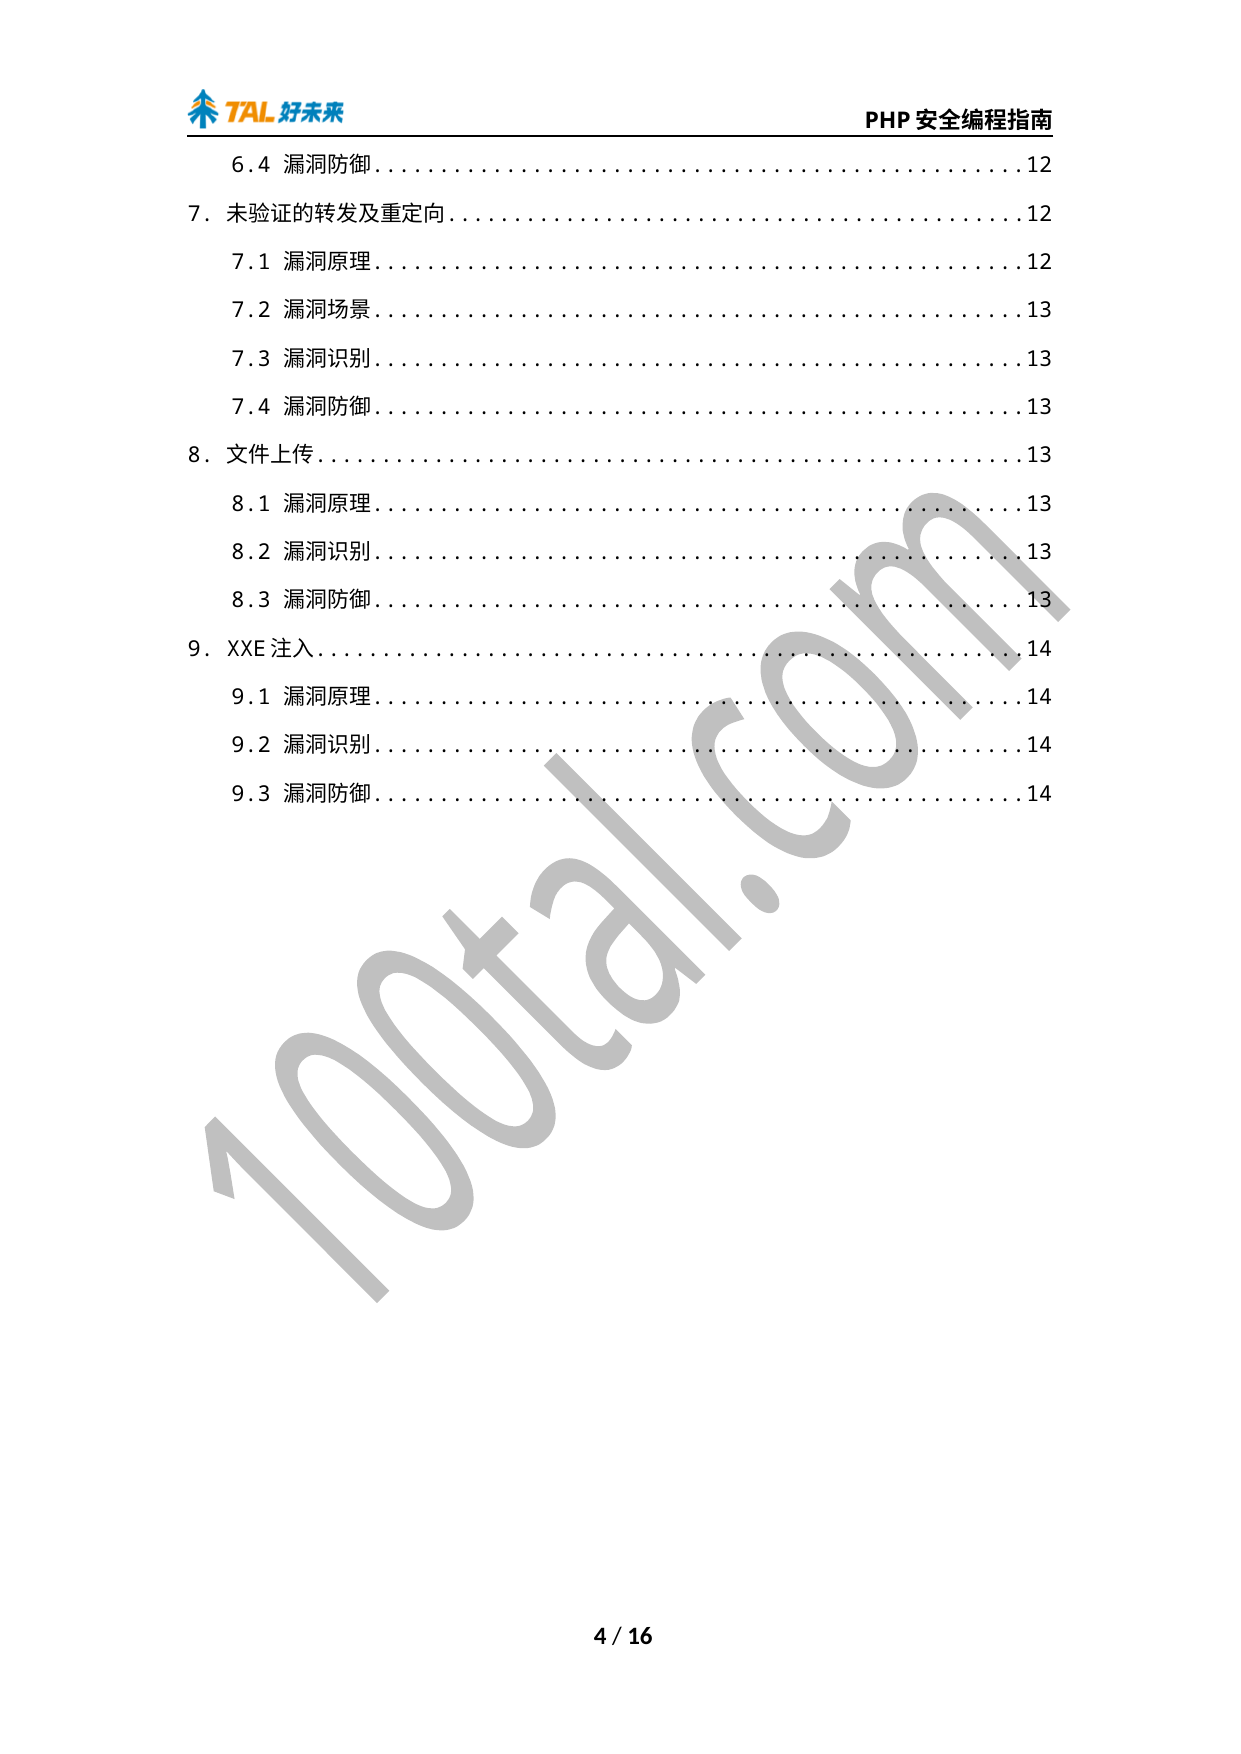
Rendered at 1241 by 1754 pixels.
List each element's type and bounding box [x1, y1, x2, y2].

picture [187, 88, 344, 129]
picture [187, 116, 200, 129]
